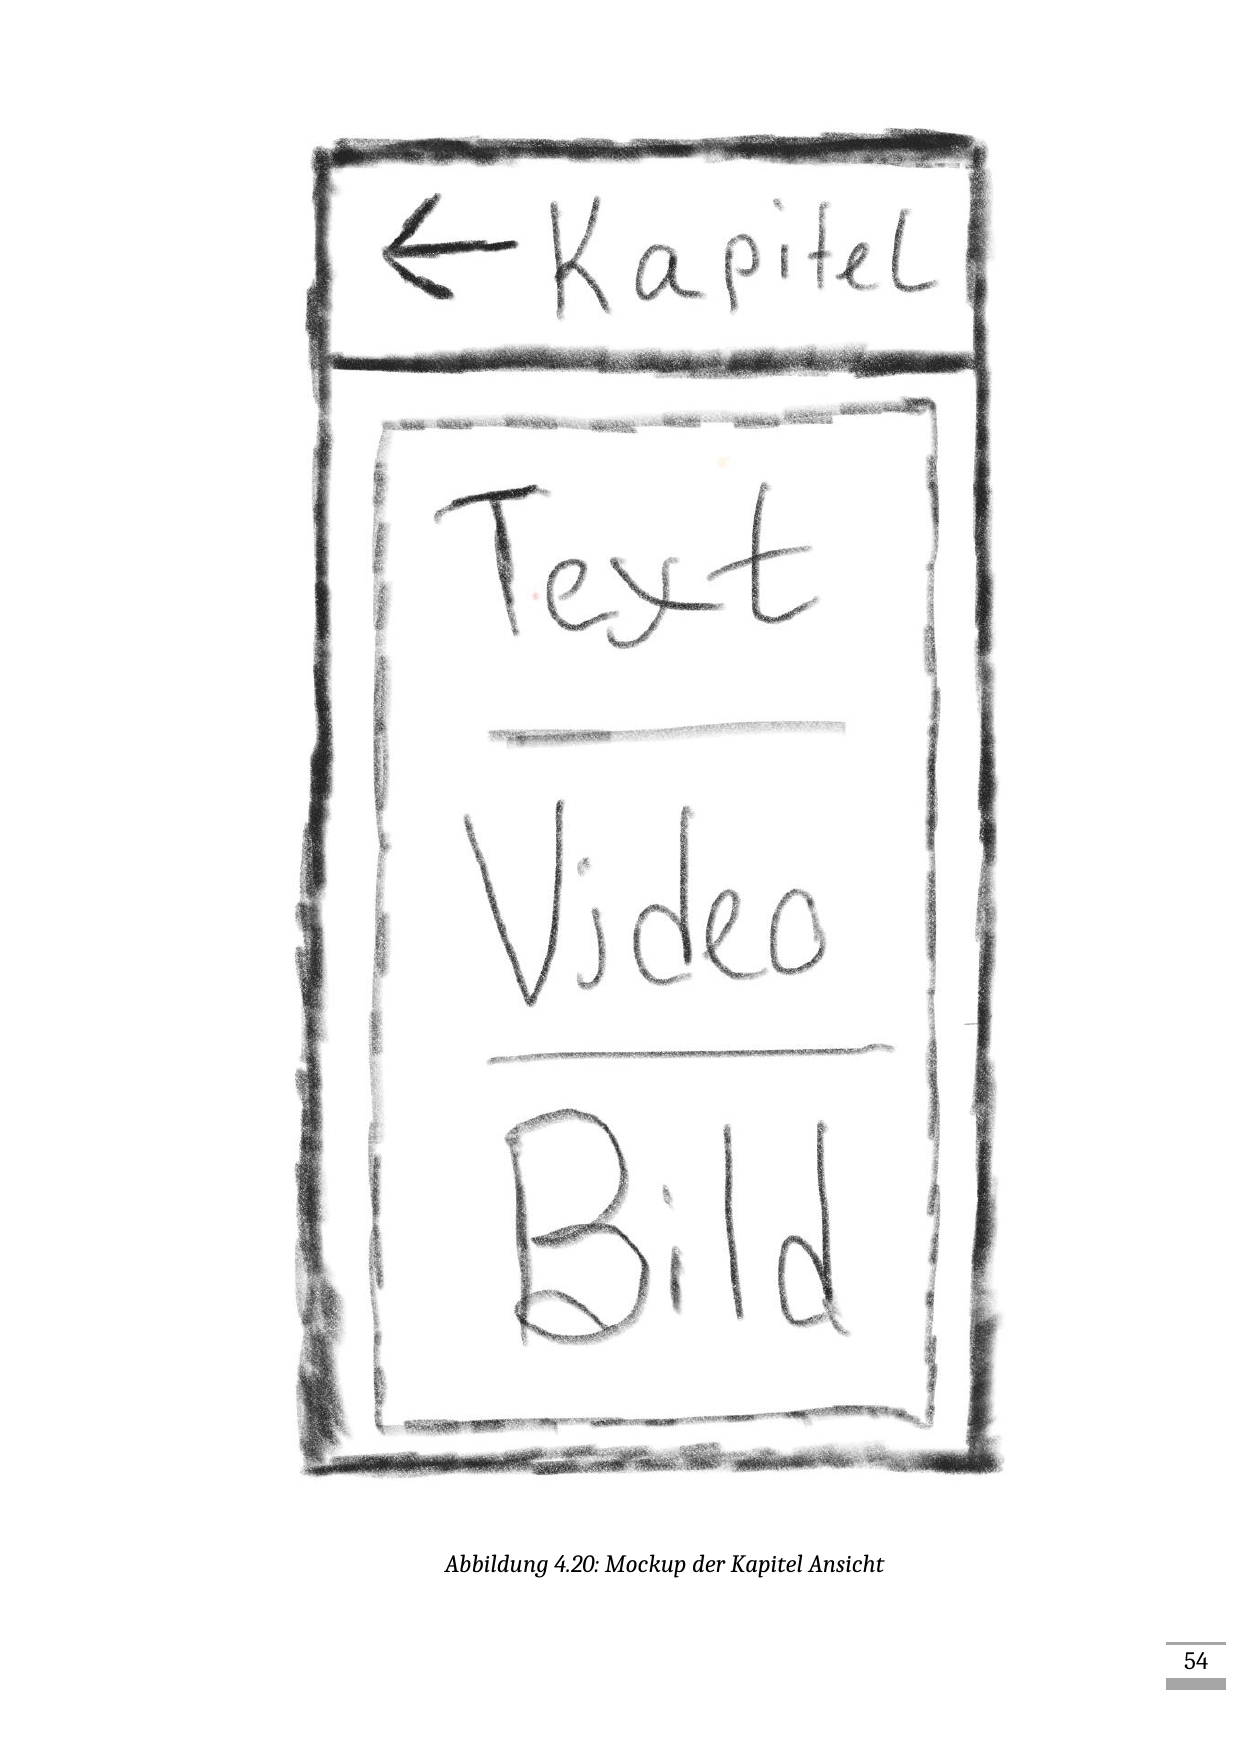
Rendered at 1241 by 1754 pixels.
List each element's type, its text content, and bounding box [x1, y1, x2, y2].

picture [292, 118, 1037, 1506]
